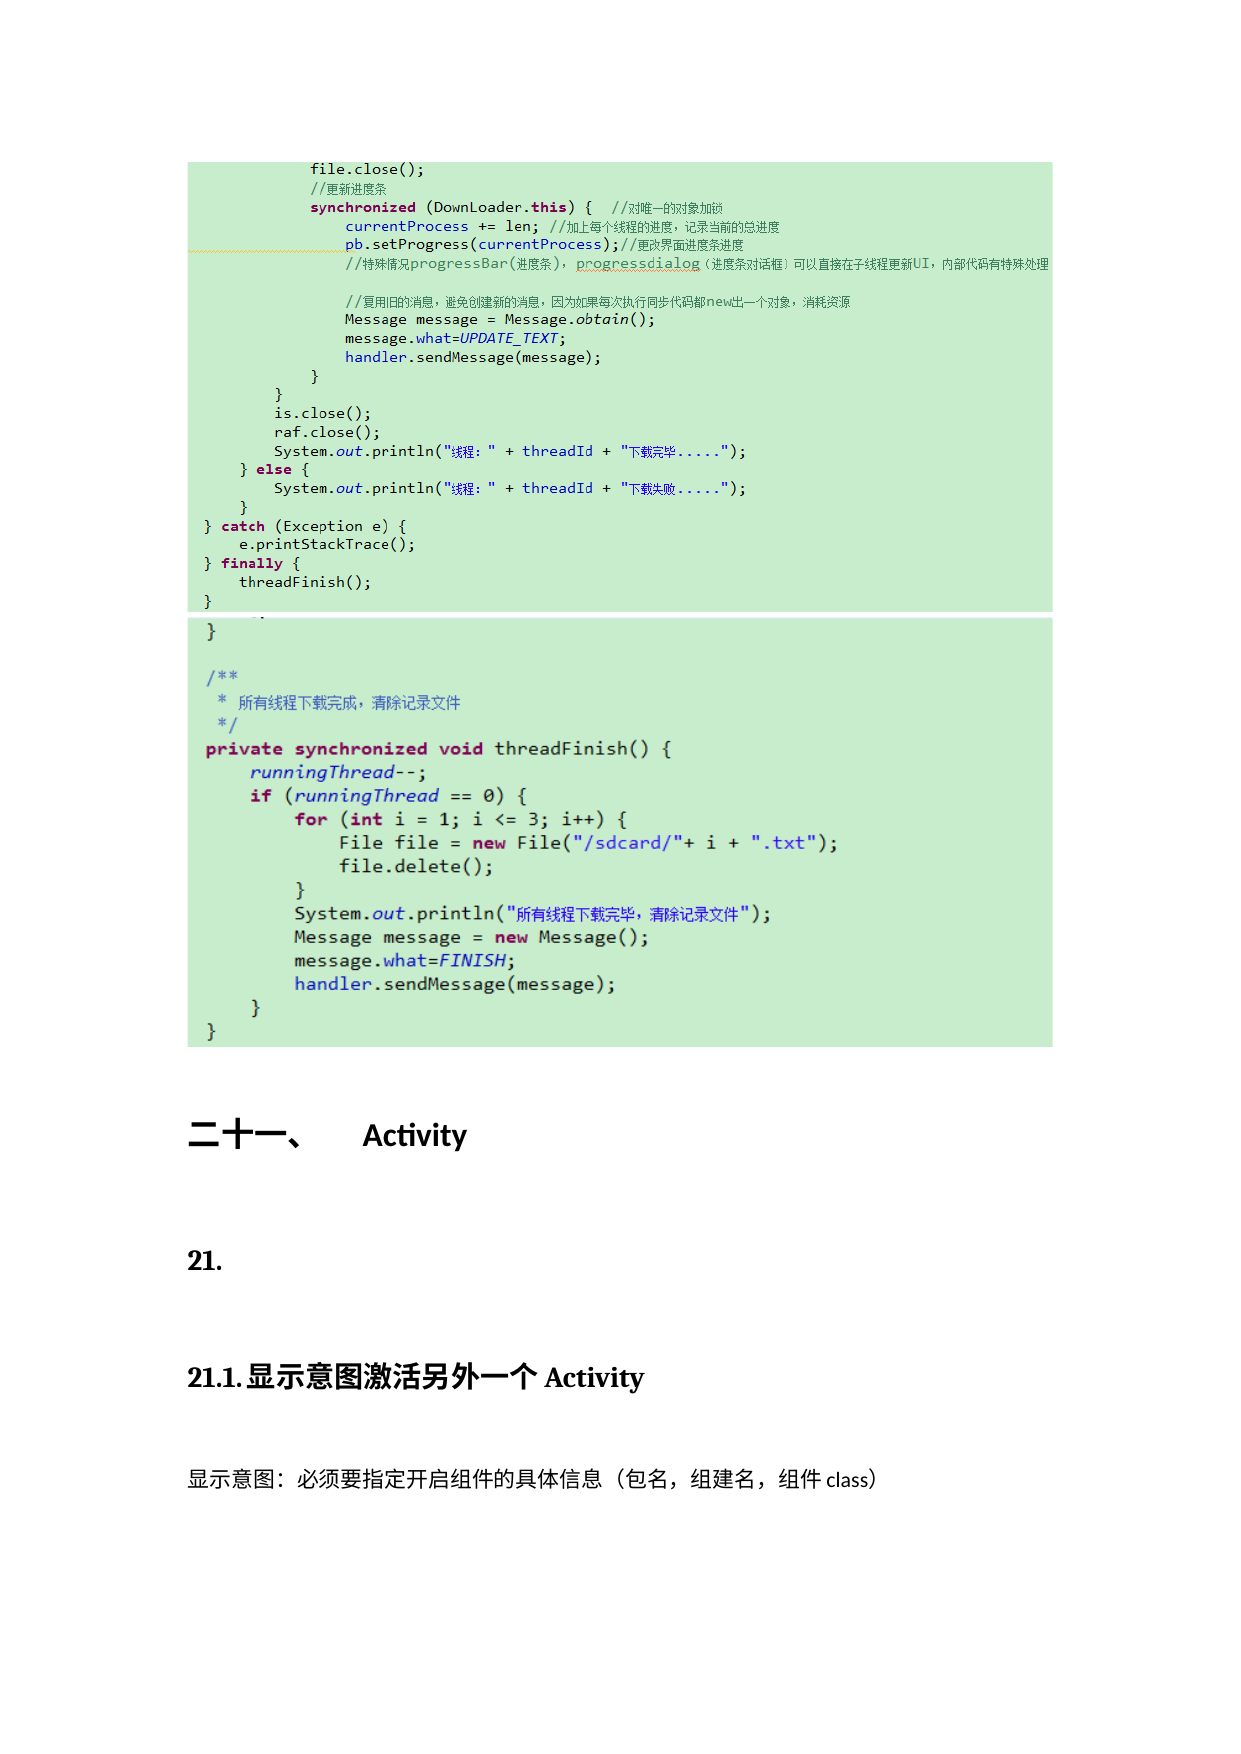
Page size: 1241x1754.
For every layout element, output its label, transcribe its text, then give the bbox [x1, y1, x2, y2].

picture [187, 617, 1053, 1047]
subtitle 显示意图激活另外一个Activity [187, 1342, 1053, 1407]
picture [187, 162, 1053, 612]
text 显示意图：必须要指定开启组件的具体信息（包名，组建名，组件class） [187, 1461, 1053, 1494]
subtitle Activity [187, 1099, 1053, 1164]
